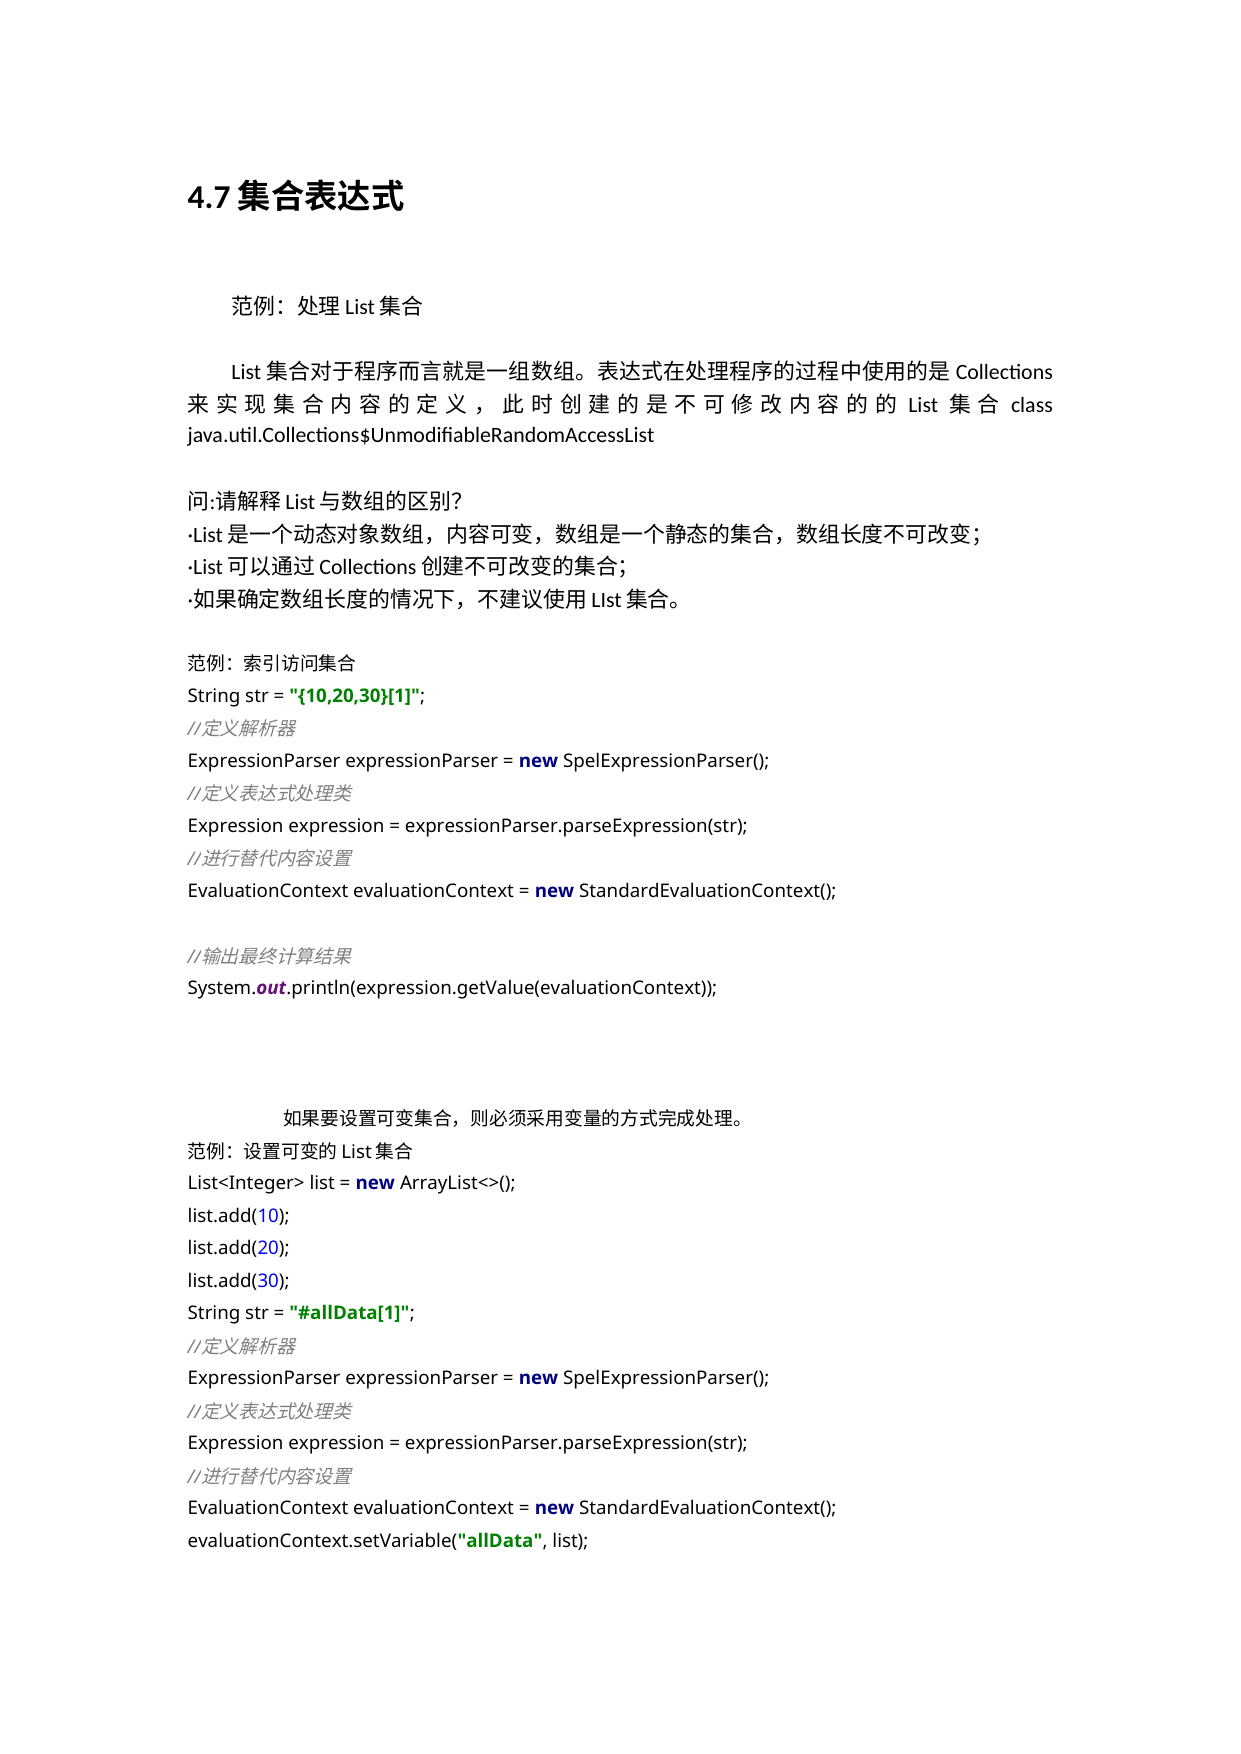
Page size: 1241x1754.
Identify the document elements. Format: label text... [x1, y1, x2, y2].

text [187, 1166, 1053, 1556]
text 范例：索引访问集合 [187, 646, 1053, 679]
list ·如果确定数组长度的情况下，不建议使用LIst集合。 [187, 581, 1053, 614]
subtitle 集合表达式 [187, 162, 1053, 227]
list 范例：处理List集合 [187, 289, 1053, 321]
text 范例：设置可变的List集合 [187, 1134, 1053, 1166]
text String str = "{10,20,30}[1]"; //定义解析器 ExpressionParser expressionParser = new SpelExpressionParser(); //定义表达式处理类 Expression expression = expressionParser.parseExpression(str); //进行替代内容设置 EvaluationContext evaluationContext = new StandardEvaluationContext(); //输出最终计算结果 System.out.println(expression.getValue(evaluationContext)); [187, 679, 1053, 1004]
list ·List可以通过Collections创建不可改变的集合； [187, 549, 1053, 581]
list List集合对于程序而言就是一组数组。表达式在处理程序的过程中使用的是Collections来实现集合内容的定义，此时创建的是不可修改内容的的List集合class java.util.Collections$UnmodifiableRandomAccessList [187, 354, 1053, 451]
list 问:请解释List与数组的区别？ [187, 484, 1053, 516]
list ·List是一个动态对象数组，内容可变，数组是一个静态的集合，数组长度不可改变； [187, 516, 1053, 549]
text 如果要设置可变集合，则必须采用变量的方式完成处理。 [187, 1101, 1053, 1134]
